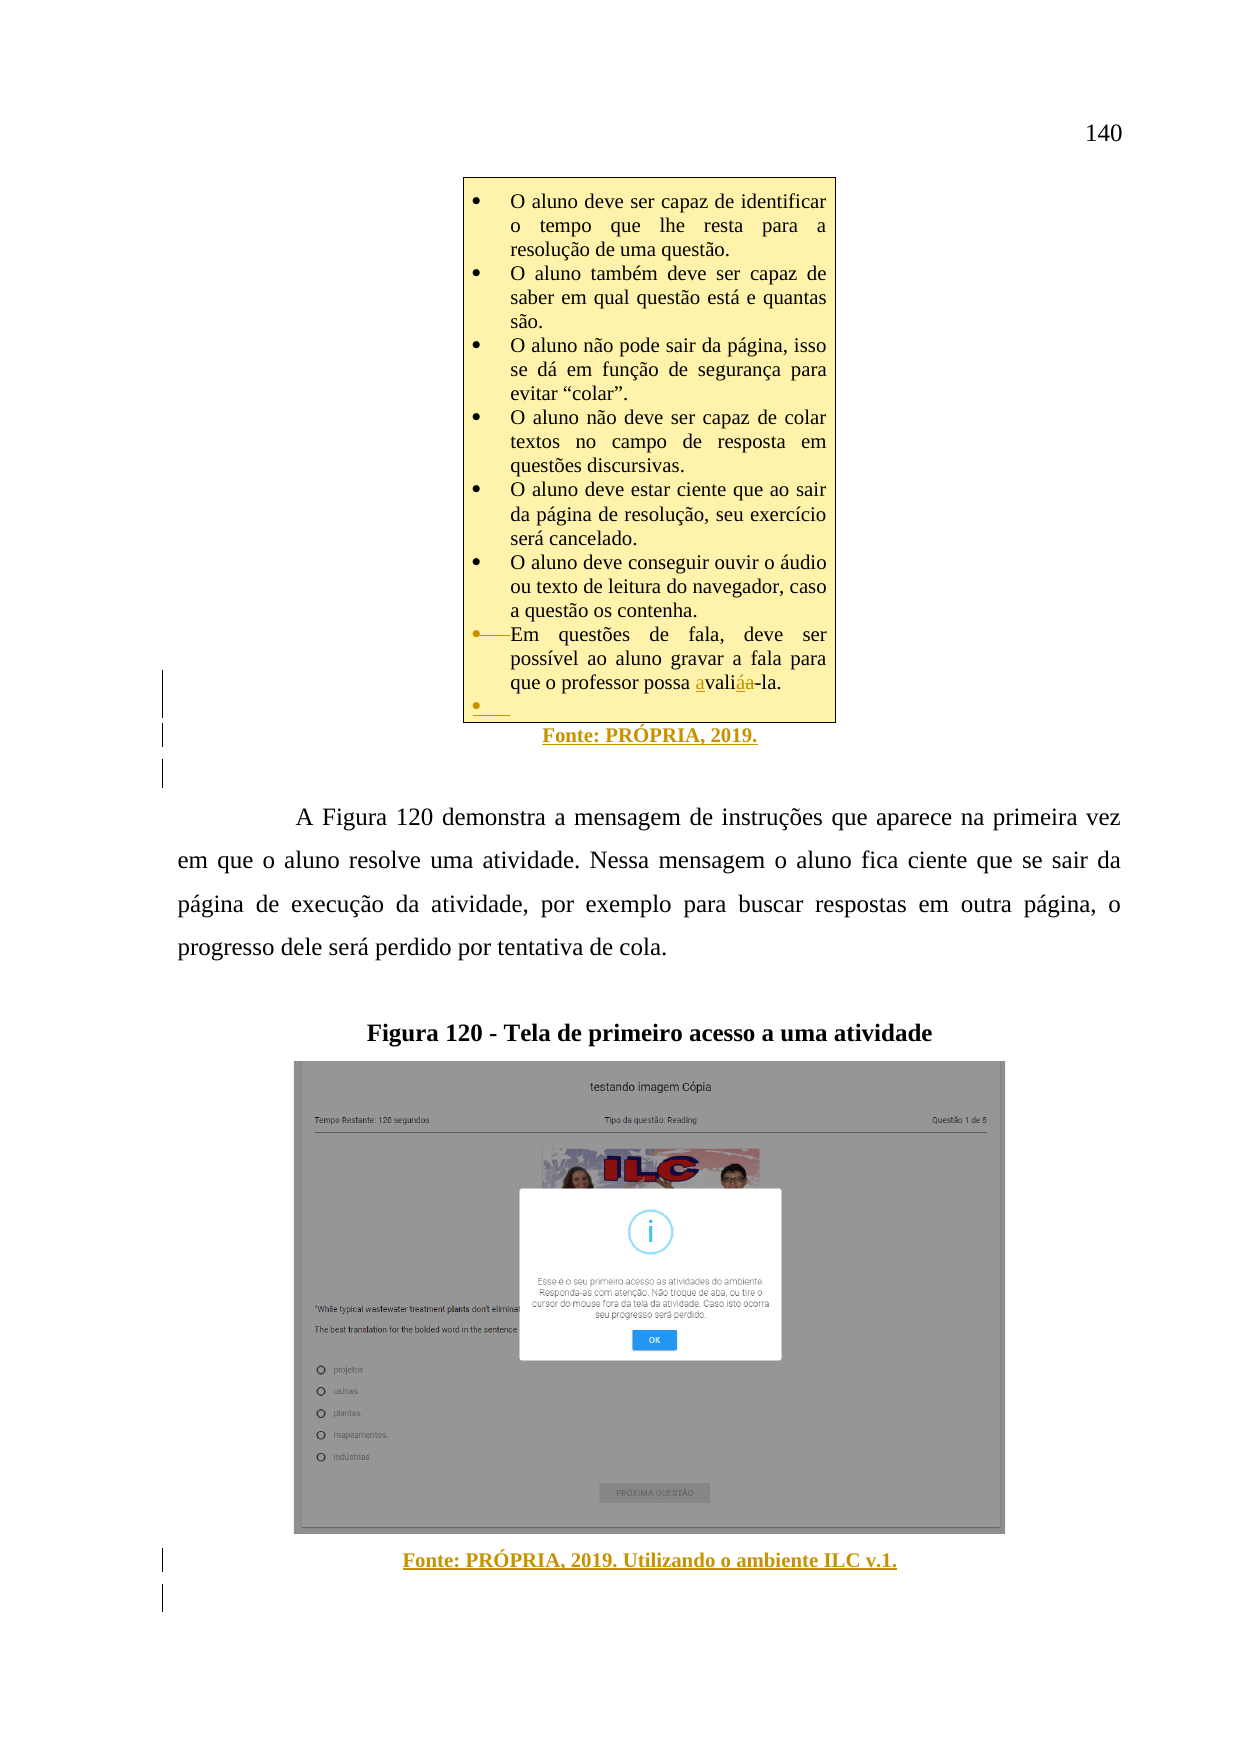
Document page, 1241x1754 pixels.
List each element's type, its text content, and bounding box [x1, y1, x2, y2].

list Em questões de fala, deve ser possível ao aluno gravar a fala para que o professor possa vali-la. [464, 610, 835, 682]
list O aluno não deve ser capaz de colar textos no campo de resposta em questões discursivas. [464, 394, 835, 466]
text Figura - Tela de primeiro acesso a uma atividade [177, 1018, 1122, 1047]
list O aluno deve estar ciente que ao sair da página de resolução, seu exercício será cancelado. [464, 466, 835, 538]
list O aluno deve ser capaz de identificar o tempo que lhe resta para a resolução de uma questão. [464, 178, 835, 249]
list O aluno também deve ser capaz de saber em qual questão está e quantas são. [464, 249, 835, 322]
list O aluno não pode sair da página, isso se dá em função de segurança para evitar “colar”. [464, 322, 835, 394]
picture [293, 1061, 1006, 1534]
list O aluno deve conseguir ouvir o áudio ou texto de leitura do navegador, caso a questão os contenha. [464, 538, 835, 610]
text A demonstra a mensagem de instruções que aparece na primeira vez em que o aluno resolve uma atividade. Nessa mensagem o aluno fica ciente que se sair da página de execução da atividade, por exemplo para buscar respostas em outra página, o progresso dele será perdido por tentativa de cola. [177, 802, 1122, 961]
